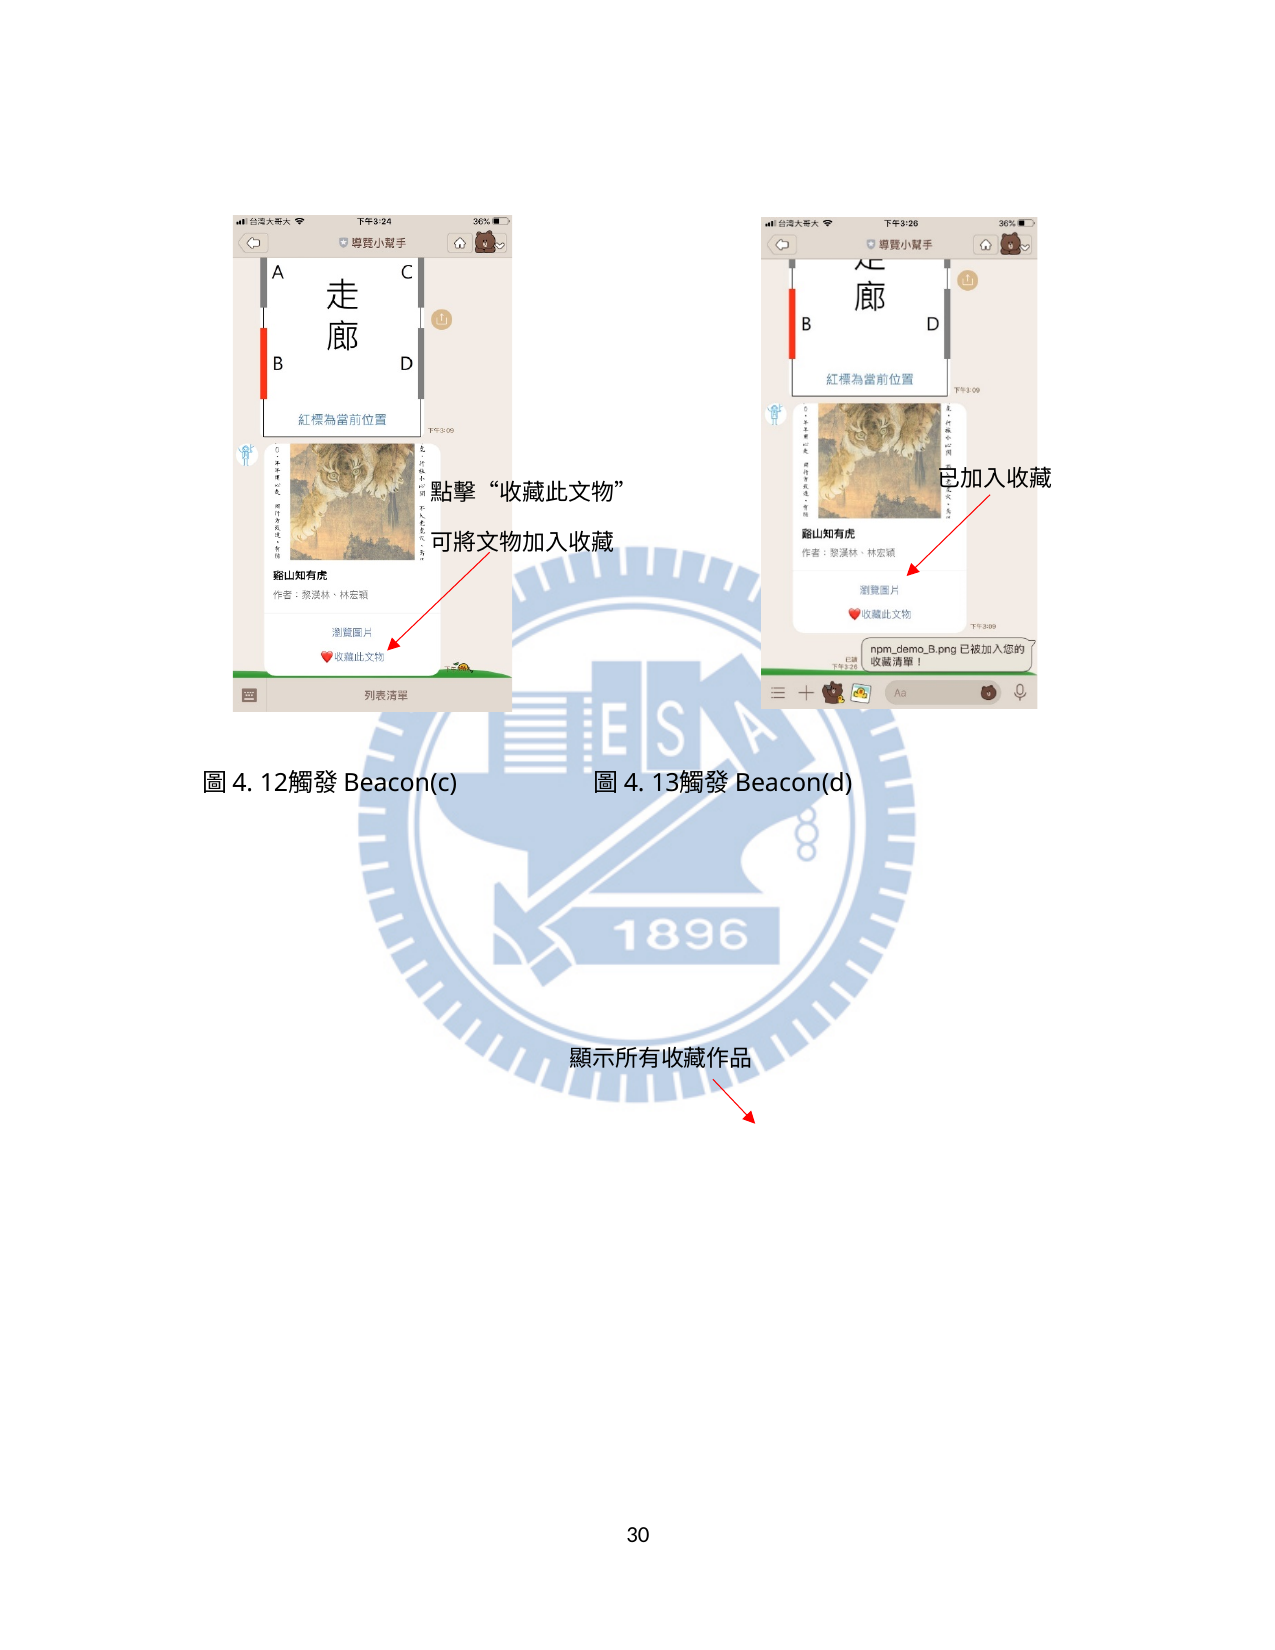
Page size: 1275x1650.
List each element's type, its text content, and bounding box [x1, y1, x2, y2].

picture [232, 215, 513, 712]
picture [321, 799, 954, 1126]
picture [761, 217, 1038, 709]
